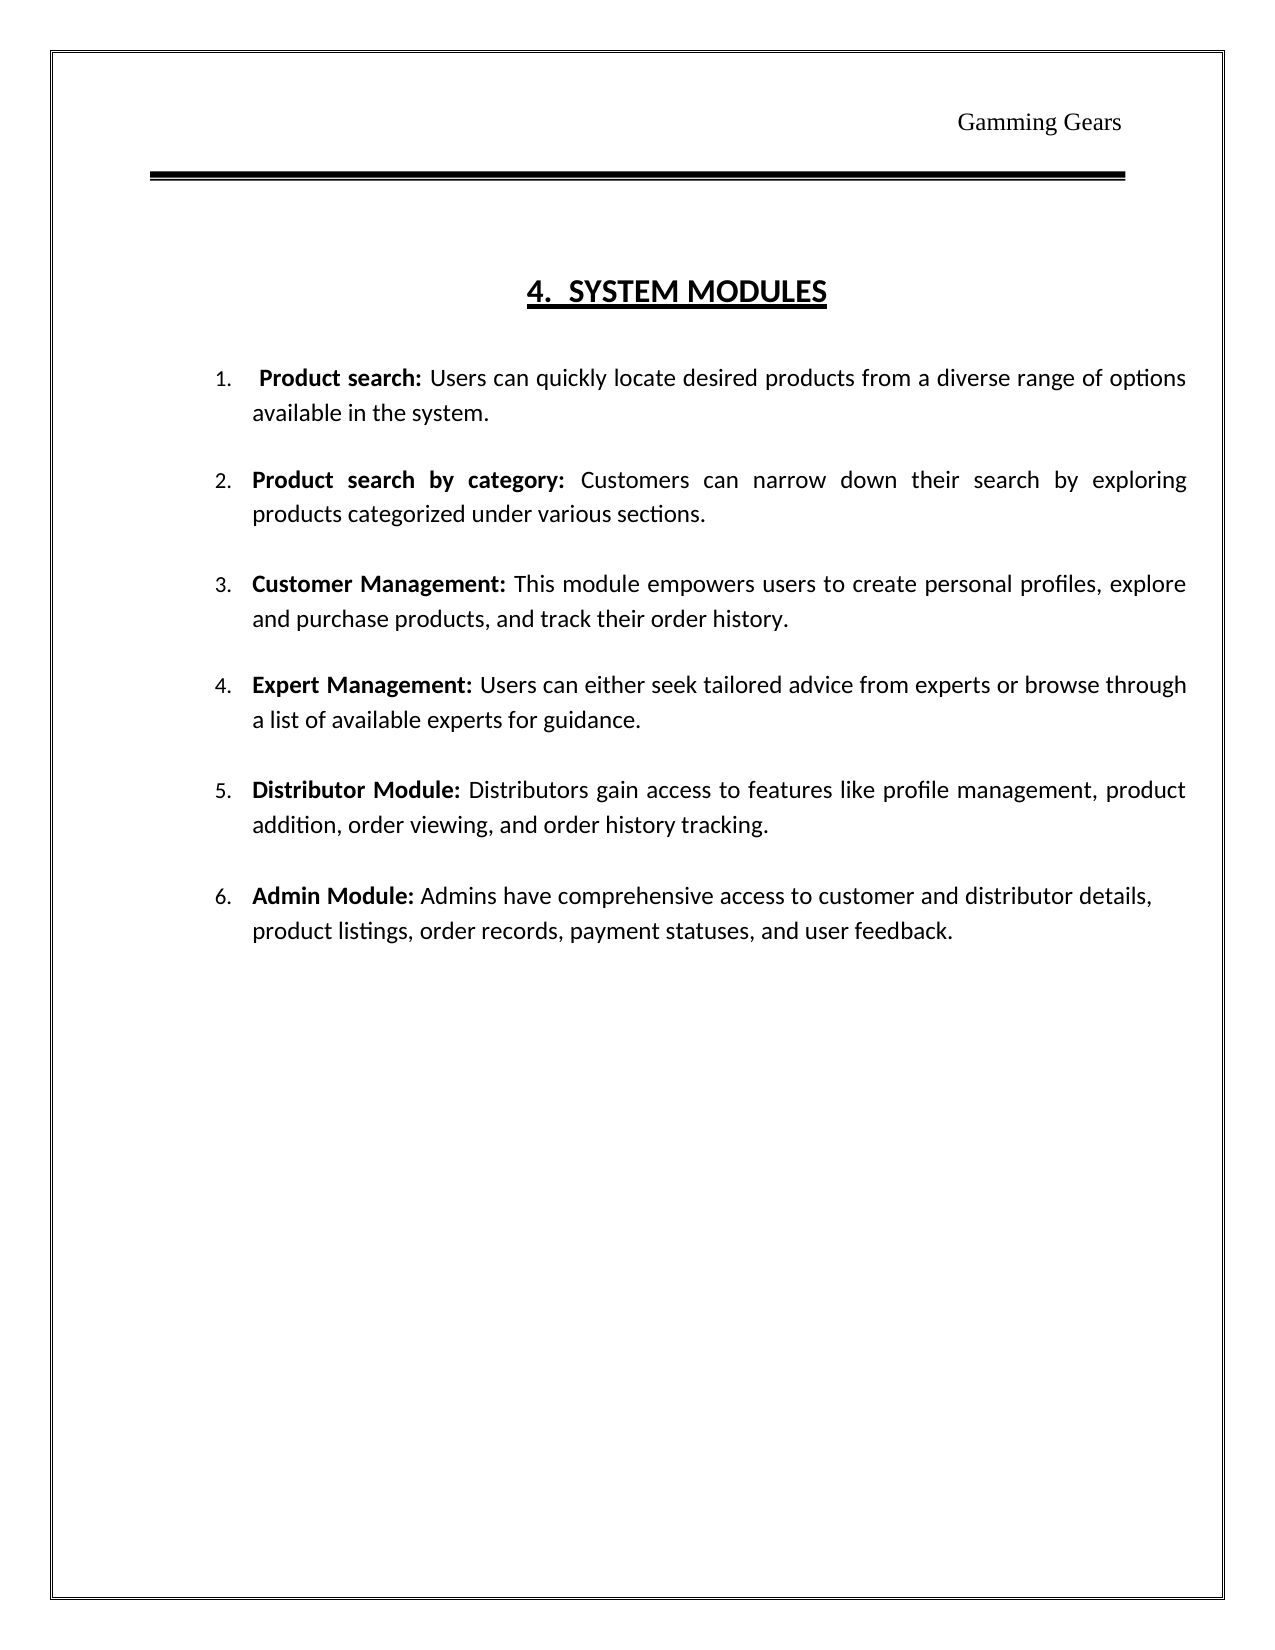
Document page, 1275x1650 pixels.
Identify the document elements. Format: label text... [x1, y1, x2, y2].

list Product search by category: Customers can narrow down their search by exploring products categorized under various sections. [214, 464, 1188, 529]
list Expert Management: Users can either seek tailored advice from experts or browse through a list of available experts for guidance. [214, 669, 1188, 735]
list Customer Management: This module empowers users to create personal profiles, explore and purchase products, and track their order history. [214, 568, 1188, 633]
list Product search: Users can quickly locate desired products from a diverse range of options available in the system. [214, 362, 1187, 428]
list Admin Module: Admins have comprehensive access to customer and distributor details, product listings, order records, payment statuses, and user feedback. [214, 880, 1154, 945]
subtitle SYSTEM MODULES [150, 270, 1204, 310]
list Distributor Module: Distributors gain access to features like profile management, product addition, order viewing, and order history tracking. [214, 775, 1187, 840]
